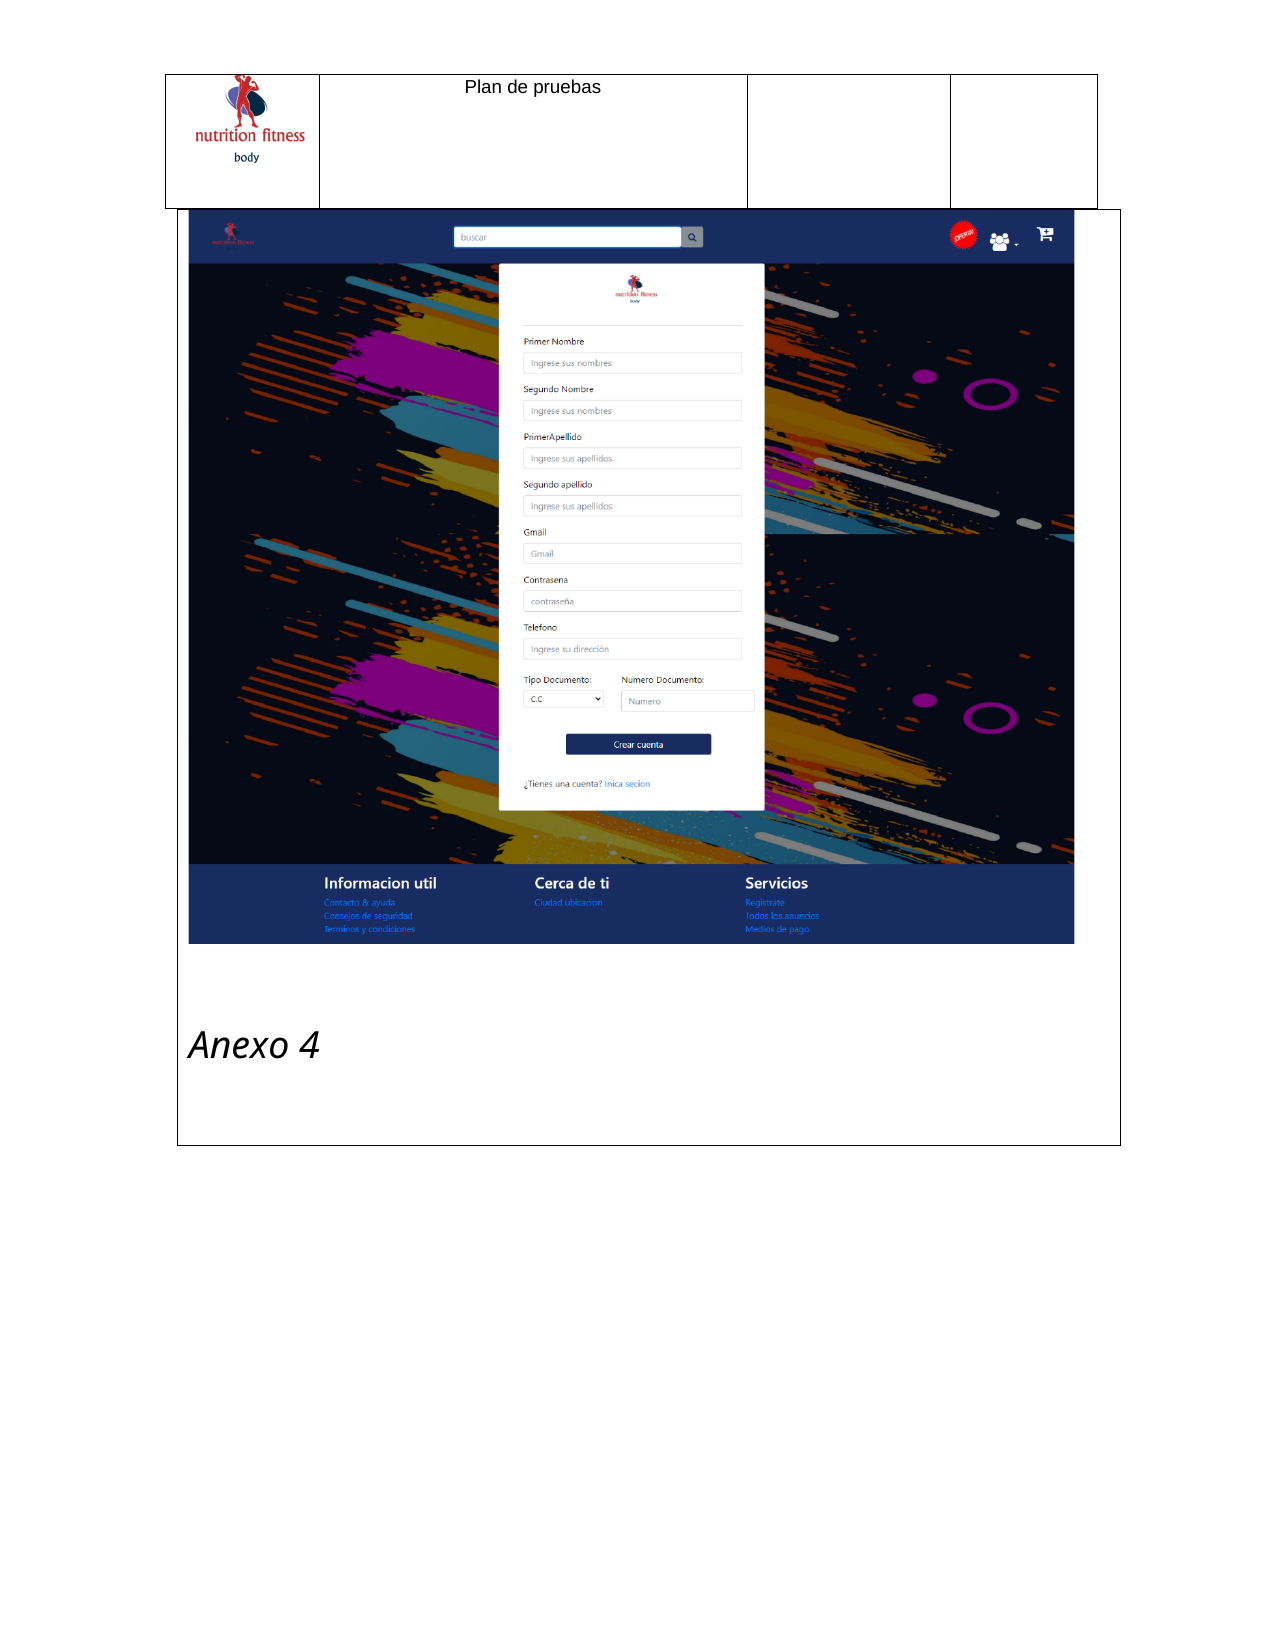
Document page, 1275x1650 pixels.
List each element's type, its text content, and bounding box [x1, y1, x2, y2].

table_cell Anexo 1 Anexo 2 Anexo 3 Anexo 4 Anexo 5 Anexo 6 Anexo 7 [178, 210, 1120, 1145]
picture [177, 75, 319, 163]
picture [188, 210, 1075, 944]
